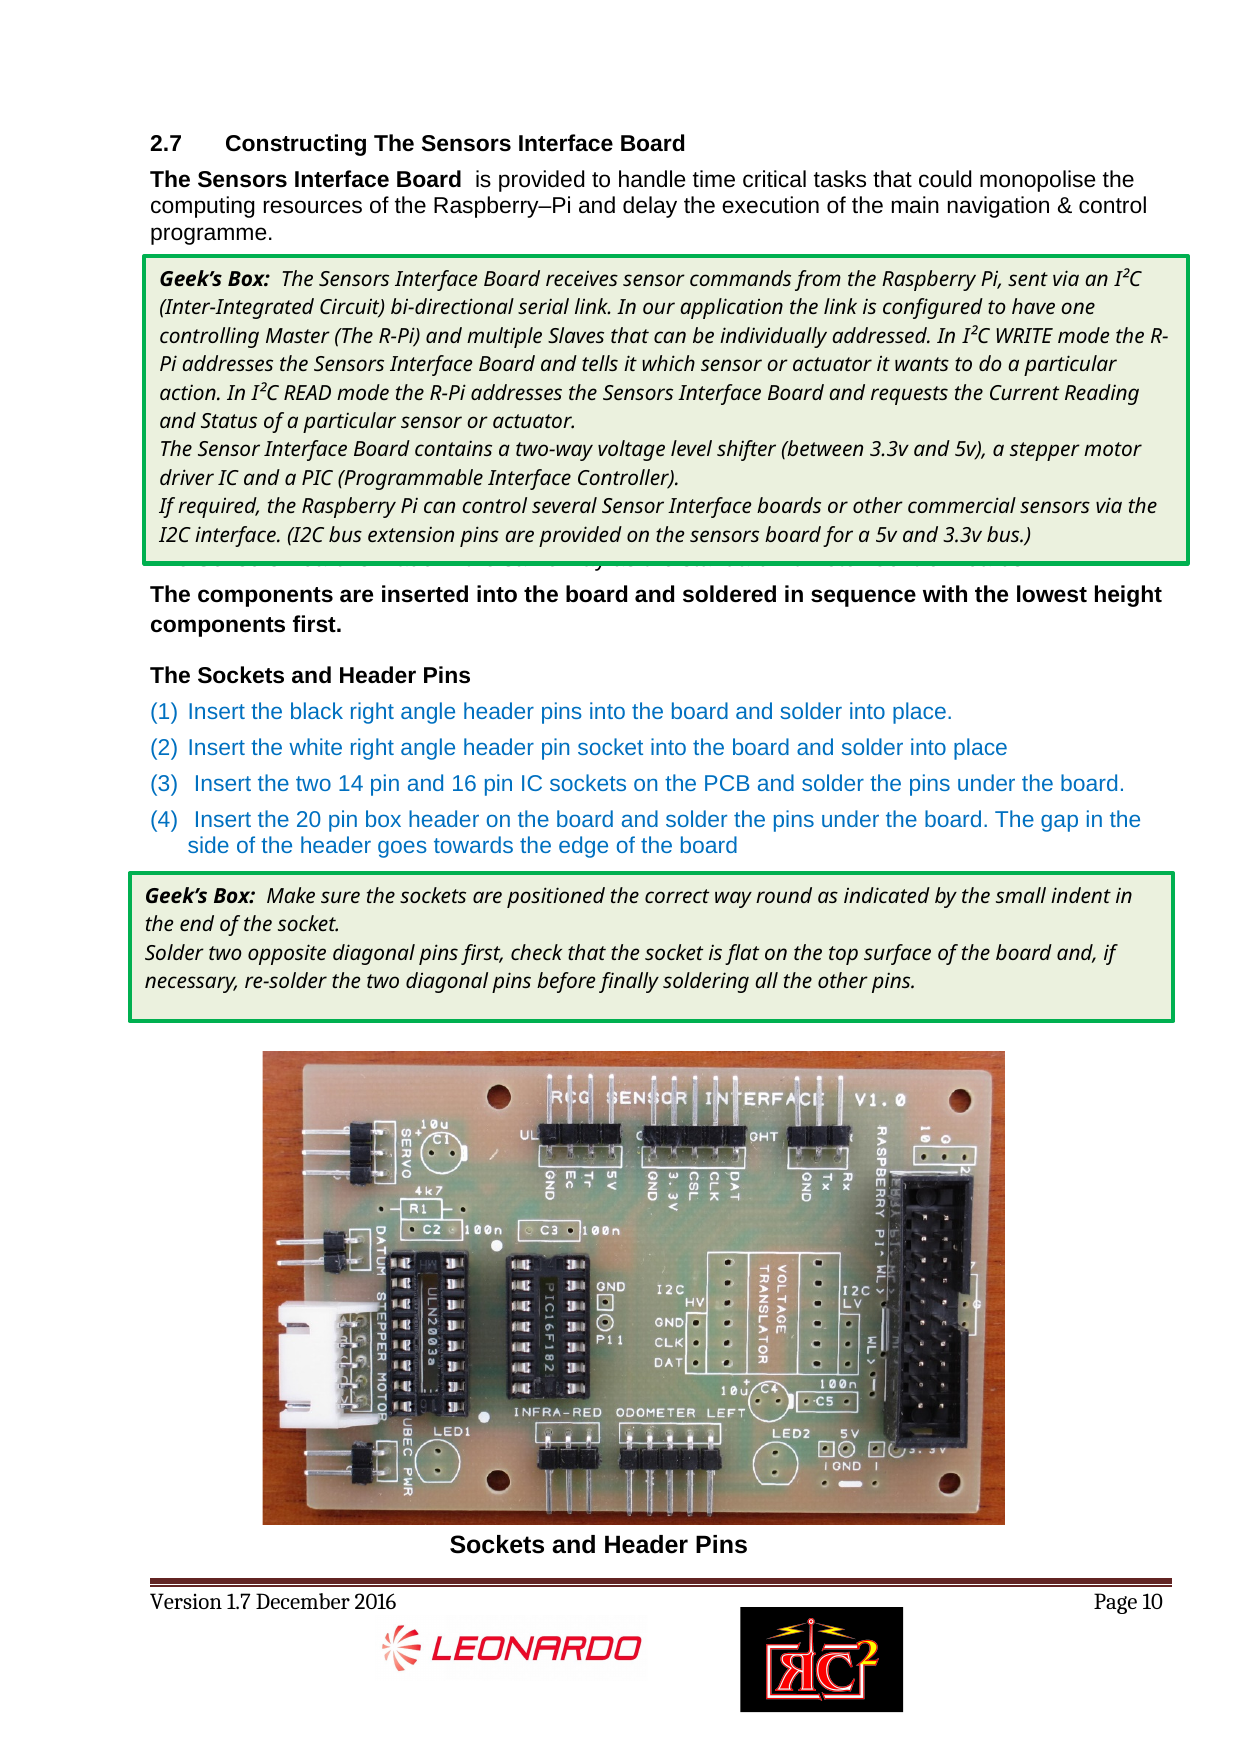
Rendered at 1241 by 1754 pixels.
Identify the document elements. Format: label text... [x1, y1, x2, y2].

text 2.7 Constructing The Sensors Interface Board [150, 130, 1172, 156]
picture [766, 1618, 879, 1701]
text The components are inserted into the board and soldered in sequence with the lowest height components first. [150, 581, 1172, 637]
list Insert the two 14 pin and 16 pin IC sockets on the PCB and solder the pins under the board. [150, 770, 1172, 796]
picture [375, 1615, 648, 1681]
text The Sensors Interface Board is provided to handle time critical tasks that could monopolise the computing resources of the Raspberry–Pi and delay the execution of the main navigation & control programme. [150, 166, 1172, 245]
list Insert the 20 pin box header on the board and solder the pins under the board. The gap in the side of the header goes towards the edge of the board [150, 806, 1172, 859]
list Insert the white right angle header pin socket into the board and solder into place [150, 734, 1172, 760]
picture [262, 1051, 1005, 1525]
text The Sockets and Header Pins [150, 662, 1172, 688]
list Insert the black right angle header pins into the board and solder into place. [150, 698, 1172, 724]
